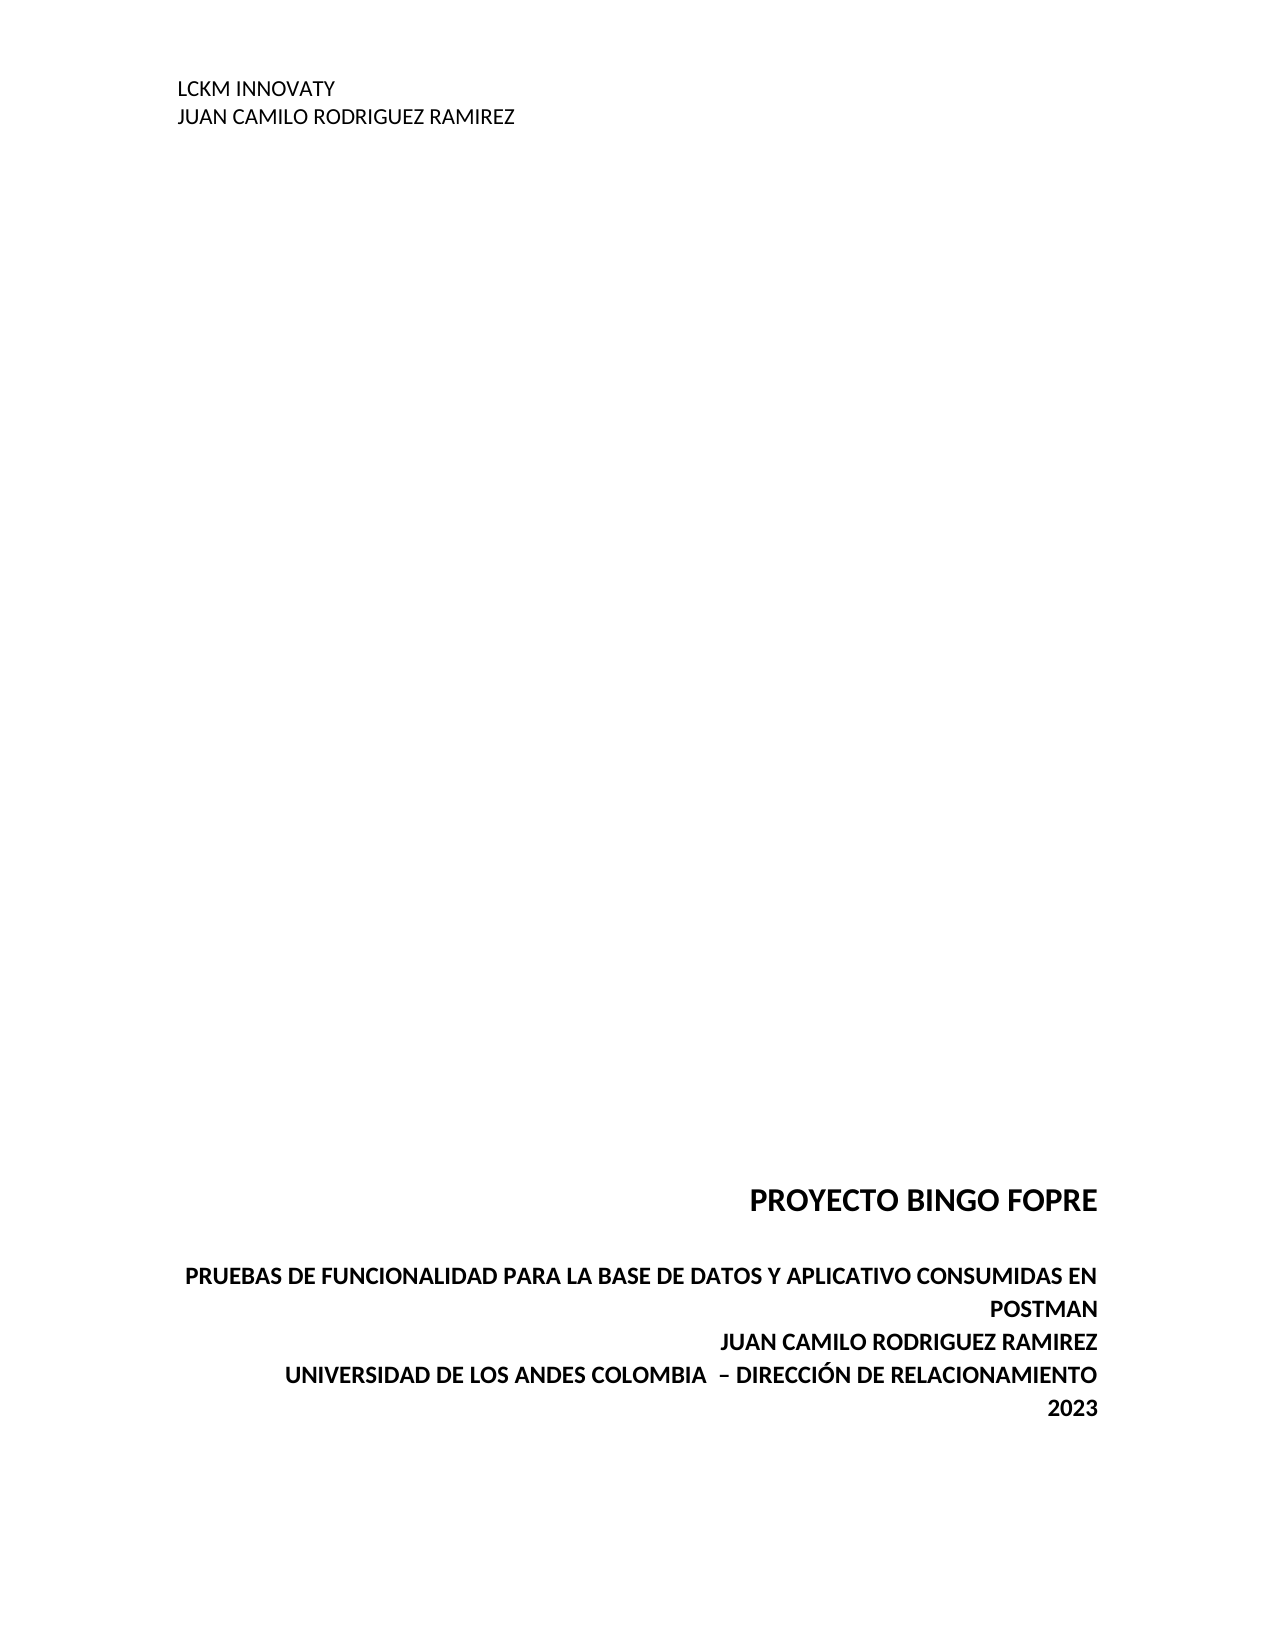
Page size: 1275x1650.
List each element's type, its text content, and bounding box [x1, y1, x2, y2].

text PRUEBAS DE FUNCIONALIDAD PARA LA BASE DE DATOS Y APLICATIVO CONSUMIDAS EN POSTMAN JUAN CAMILO RODRIGUEZ RAMIREZ UNIVERSIDAD DE LOS ANDES COLOMBIA – DIRECCIÓN DE RELACIONAMIENTO 2023 [177, 1260, 1098, 1422]
text PROYECTO BINGO FOPRE [177, 1179, 1098, 1219]
